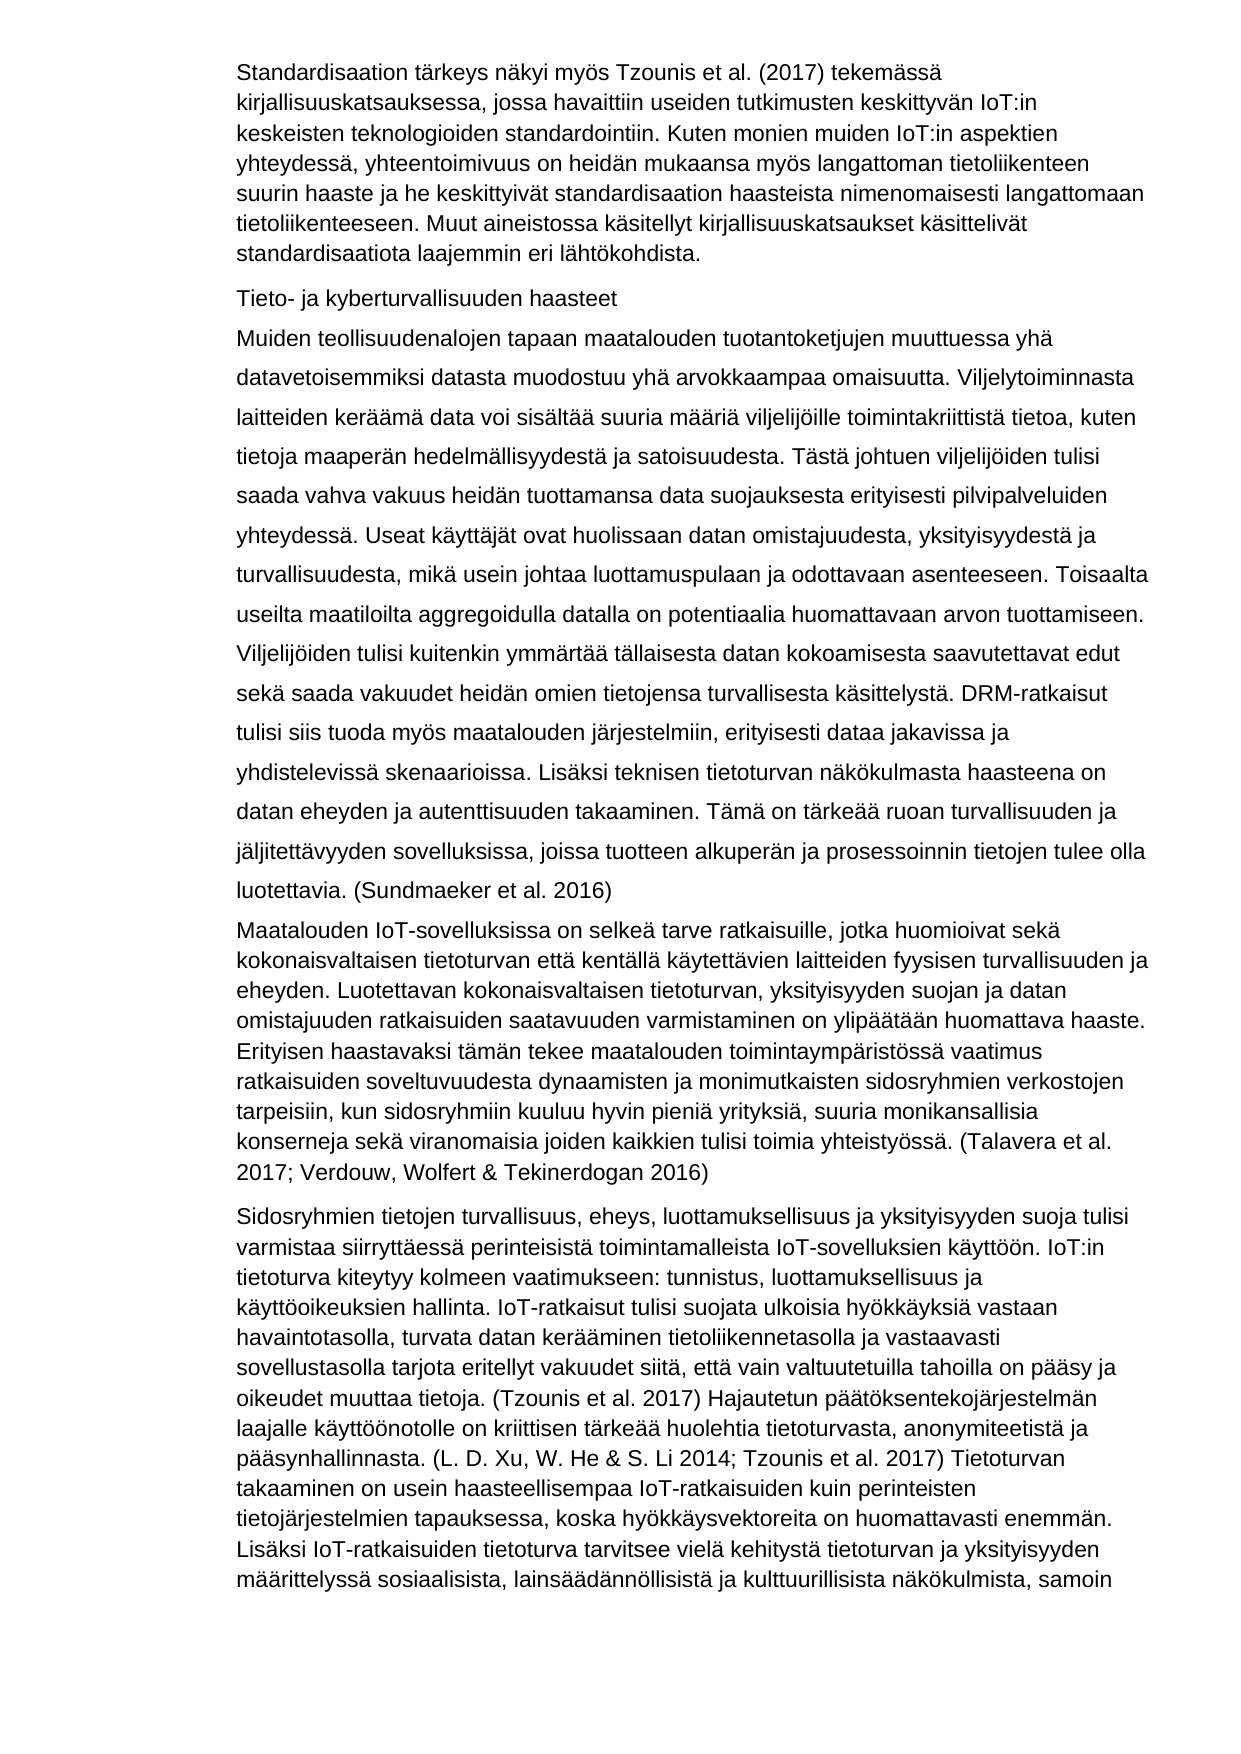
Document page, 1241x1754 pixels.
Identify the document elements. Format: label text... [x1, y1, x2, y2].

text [236, 1203, 1152, 1592]
text Maatalouden IoT-sovelluksissa on selkeä tarve ratkaisuille, jotka huomioivat sekä kokonaisvaltaisen tietoturvan että kentällä käytettävien laitteiden fyysisen turvallisuuden ja eheyden. Luotettavan kokonaisvaltaisen tietoturvan, yksityisyyden suojan ja datan omistajuuden ratkaisuiden saatavuuden varmistaminen on ylipäätään huomattava haaste. Erityisen haastavaksi tämän tekee maatalouden toimintaympäristössä vaatimus ratkaisuiden soveltuvuudesta dynaamisten ja monimutkaisten sidosryhmien verkostojen tarpeisiin, kun sidosryhmiin kuuluu hyvin pieniä yrityksiä, suuria monikansallisia konserneja sekä viranomaisia joiden kaikkien tulisi toimia yhteistyössä. (Talavera et al. 2017; Verdouw, Wolfert & Tekinerdogan 2016) [236, 917, 1152, 1185]
text Standardisaation tärkeys näkyi myös Tzounis et al. (2017) tekemässä kirjallisuuskatsauksessa, jossa havaittiin useiden tutkimusten keskittyvän IoT:in keskeisten teknologioiden standardointiin. Kuten monien muiden IoT:in aspektien yhteydessä, yhteentoimivuus on heidän mukaansa myös langattoman tietoliikenteen suurin haaste ja he keskittyivät standardisaation haasteista nimenomaisesti langattomaan tietoliikenteeseen. Muut aineistossa käsitellyt kirjallisuuskatsaukset käsittelivät standardisaatiota laajemmin eri lähtökohdista. [236, 59, 1152, 267]
